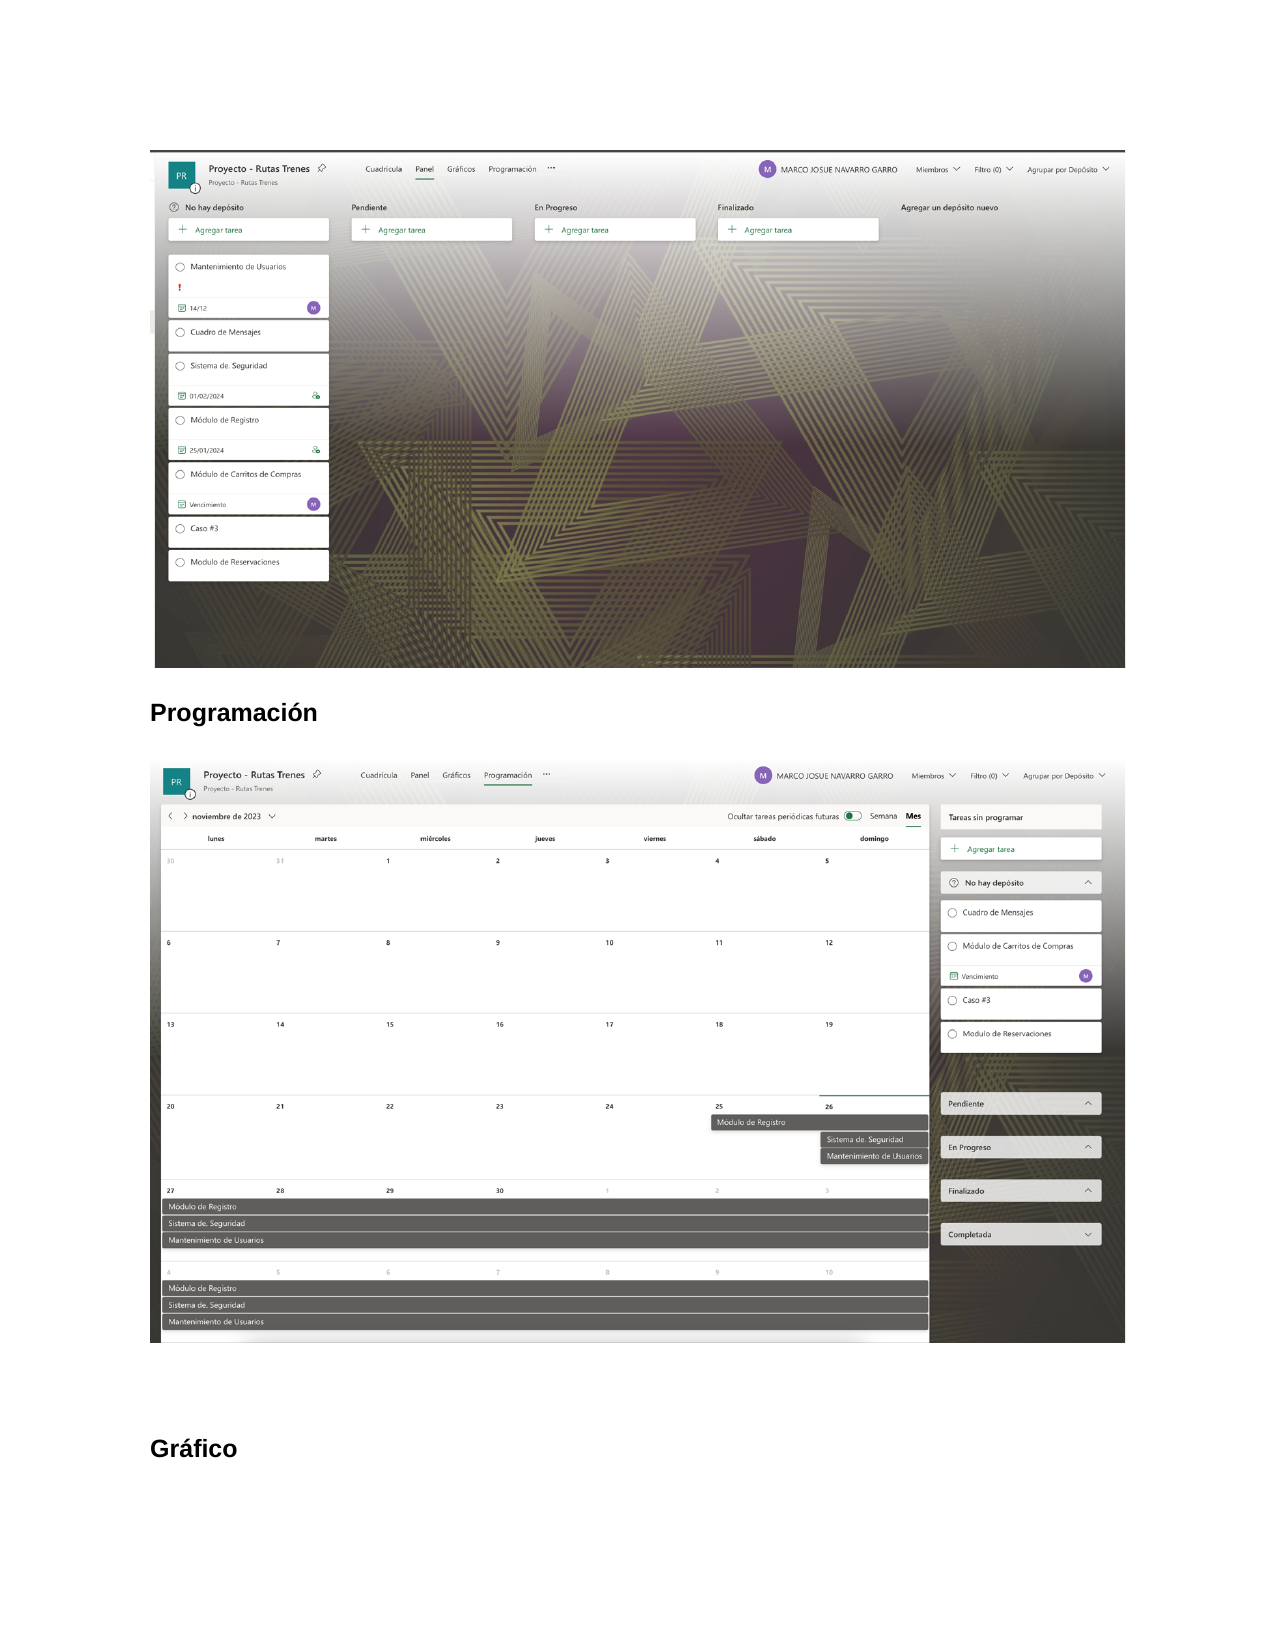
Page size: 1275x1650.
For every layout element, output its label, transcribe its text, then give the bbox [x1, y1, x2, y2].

text Gráfico [150, 1433, 1125, 1462]
text Programación [150, 698, 1125, 727]
picture [150, 150, 1125, 668]
picture [150, 758, 1125, 1343]
